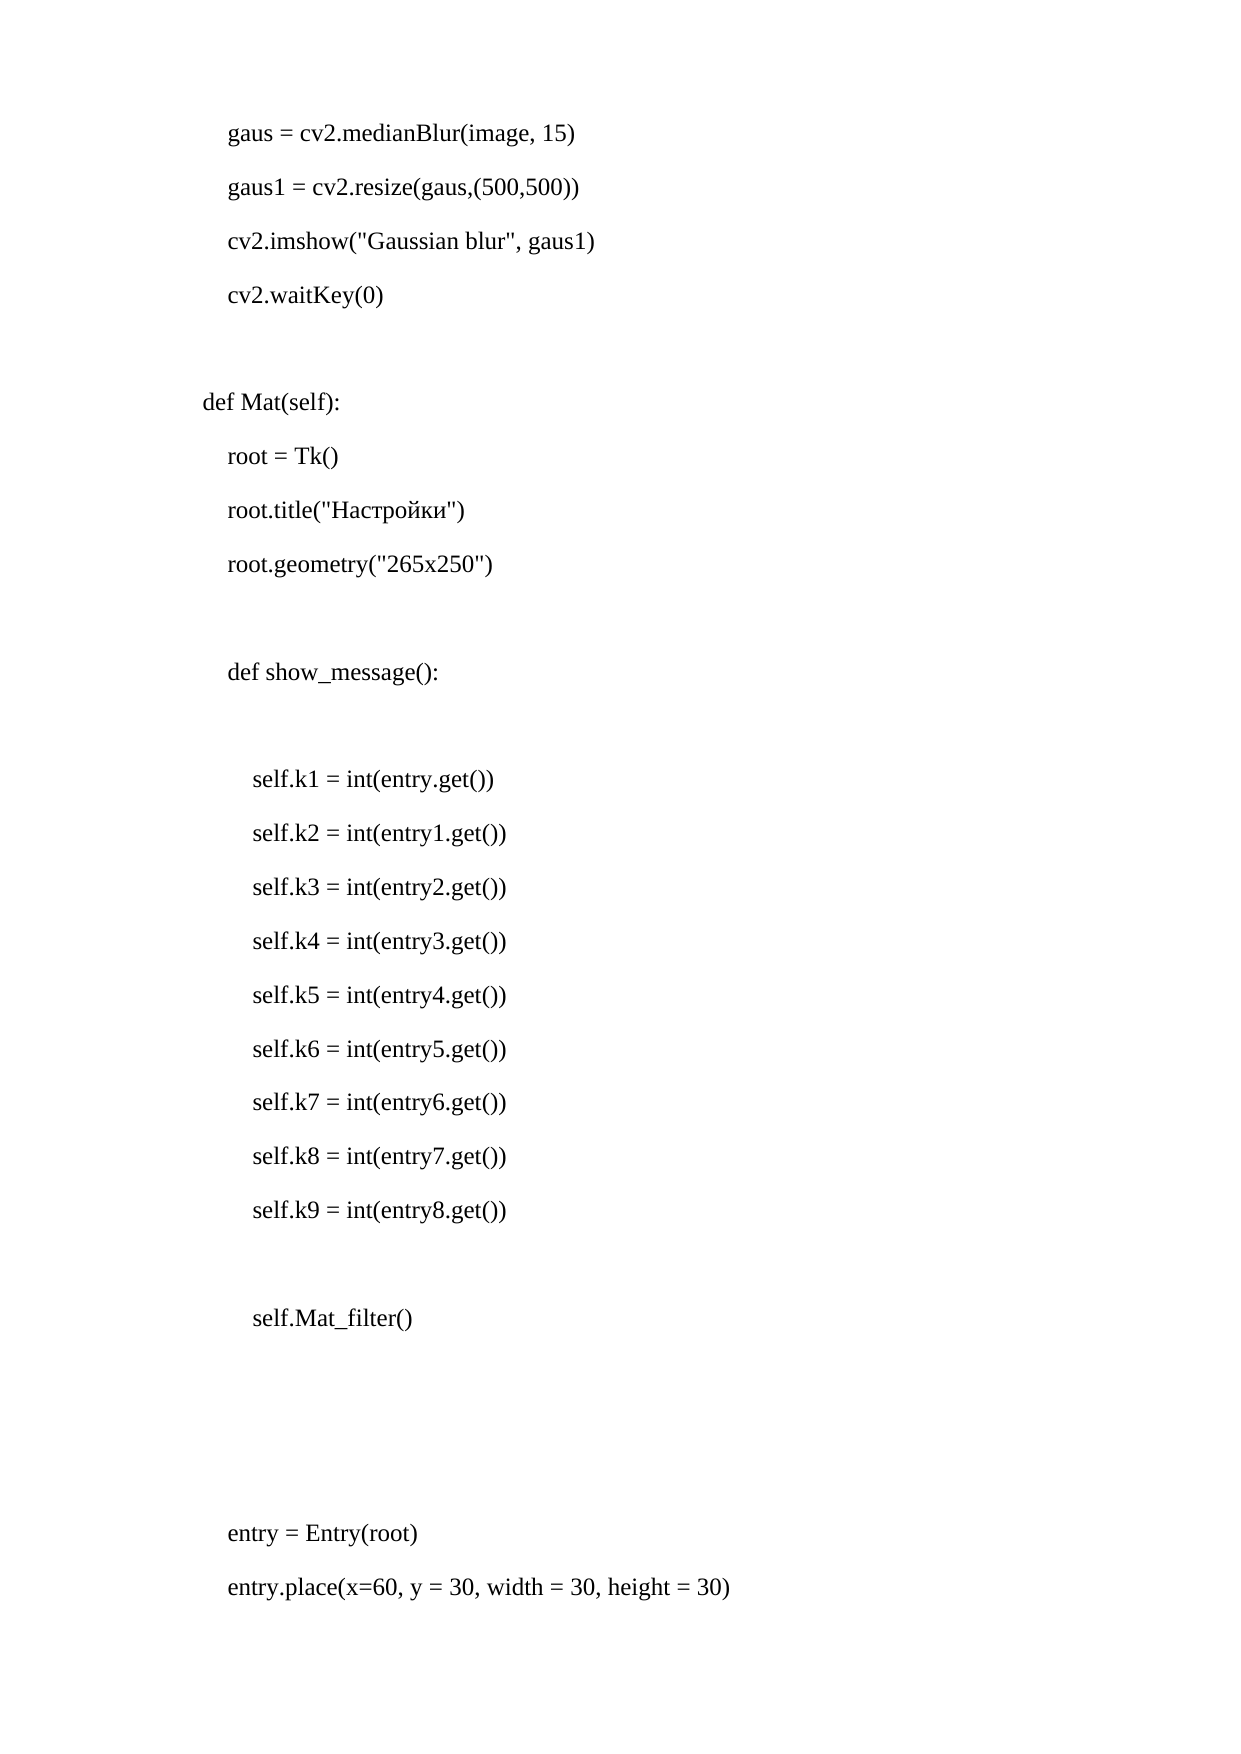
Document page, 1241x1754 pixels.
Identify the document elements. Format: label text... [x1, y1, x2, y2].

text self.k9 = int(entry8.get()) [177, 1195, 1152, 1224]
text cv2.imshow("Gaussian blur", gaus1) [177, 226, 1152, 254]
text self.k7 = int(entry6.get()) [177, 1087, 1152, 1116]
text self.k6 = int(entry5.get()) [177, 1034, 1152, 1062]
text root.geometry("265x250") [177, 549, 1152, 578]
text cv2.waitKey(0) [177, 280, 1152, 308]
text entry = Entry(root) [177, 1518, 1152, 1547]
text self.k4 = int(entry3.get()) [177, 926, 1152, 955]
text root = Tk() [177, 441, 1152, 470]
text self.Mat_filter() [177, 1303, 1152, 1332]
text def show_message(): [177, 657, 1152, 685]
text self.k2 = int(entry1.get()) [177, 818, 1152, 847]
text entry.place(x=60, y = 30, width = 30, height = 30) [177, 1572, 1152, 1601]
text def Mat(self): [177, 387, 1152, 416]
text self.k3 = int(entry2.get()) [177, 872, 1152, 901]
text self.k5 = int(entry4.get()) [177, 980, 1152, 1008]
text gaus = cv2.medianBlur(image, 15) [177, 118, 1152, 147]
text gaus1 = cv2.resize(gaus,(500,500)) [177, 172, 1152, 201]
text root.title("Настройки") [177, 495, 1152, 524]
text self.k1 = int(entry.get()) [177, 764, 1152, 793]
text self.k8 = int(entry7.get()) [177, 1141, 1152, 1170]
